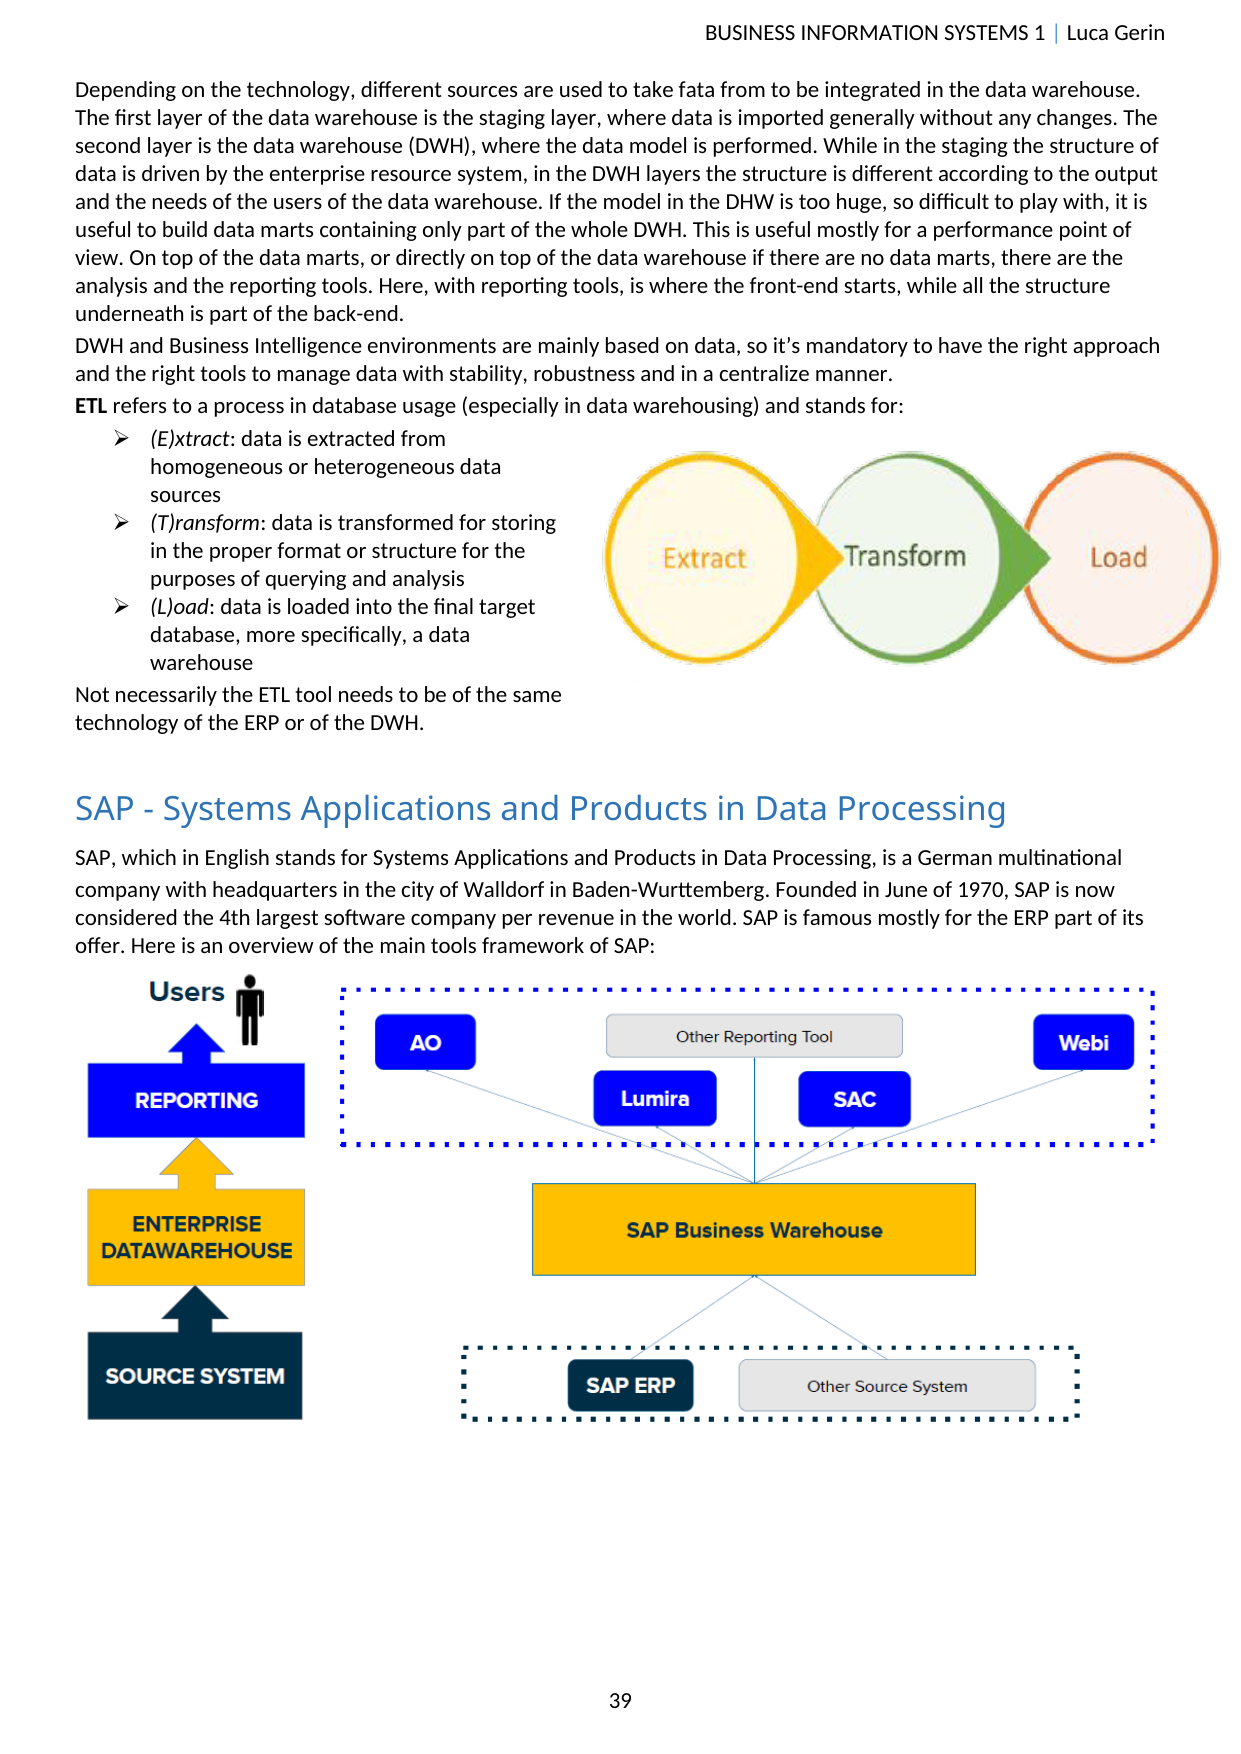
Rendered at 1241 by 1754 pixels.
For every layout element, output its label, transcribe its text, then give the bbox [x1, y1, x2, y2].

subtitle SAP - Systems Applications and Products in Data Processing [75, 785, 1165, 830]
list (T)ransform: data is transformed for storing in the proper format or structure for the purposes of querying and analysis [112, 508, 584, 592]
list (L)oad: data is loaded into the final target database, more specifically, a data warehouse [112, 592, 584, 676]
picture [75, 963, 1166, 1428]
text company with headquarters in the city of Walldorf in Baden-Wurttemberg. Founded in June of 1970, SAP is now considered the 4th largest software company per revenue in the world. SAP is famous mostly for the ERP part of its offer. Here is an overview of the main tools framework of SAP: [75, 875, 1165, 959]
list (E)xtract: data is extracted from homogeneous or heterogeneous data sources [112, 424, 1165, 508]
text Depending on the technology, different sources are used to take fata from to be integrated in the data warehouse. The first layer of the data warehouse is the staging layer, where data is imported generally without any changes. The second layer is the data warehouse (DWH), where the data model is performed. While in the staging the structure of data is driven by the enterprise resource system, in the DWH layers the structure is different according to the output and the needs of the users of the data warehouse. If the model in the DHW is too huge, so difficult to play with, it is useful to build data marts containing only part of the whole DWH. This is useful mostly for a performance point of view. On top of the data marts, or directly on top of the data warehouse if there are no data marts, there are the analysis and the reporting tools. Here, with reporting tools, is where the front-end starts, while all the structure underneath is part of the back-end. [75, 75, 1165, 327]
text ETL refers to a process in database usage (especially in data warehousing) and stands for: [75, 392, 1165, 419]
text DWH and Business Intelligence environments are mainly based on data, so it’s mandatory to have the right approach and the right tools to manage data with stability, robustness and in a centralize manner. [75, 331, 1165, 387]
text Not necessarily the ETL tool needs to be of the same technology of the ERP or of the DWH. [75, 680, 1165, 736]
picture [584, 425, 1234, 683]
text SAP, which in English stands for Systems Applications and Products in Data Processing, is a German multinational [75, 843, 1165, 871]
